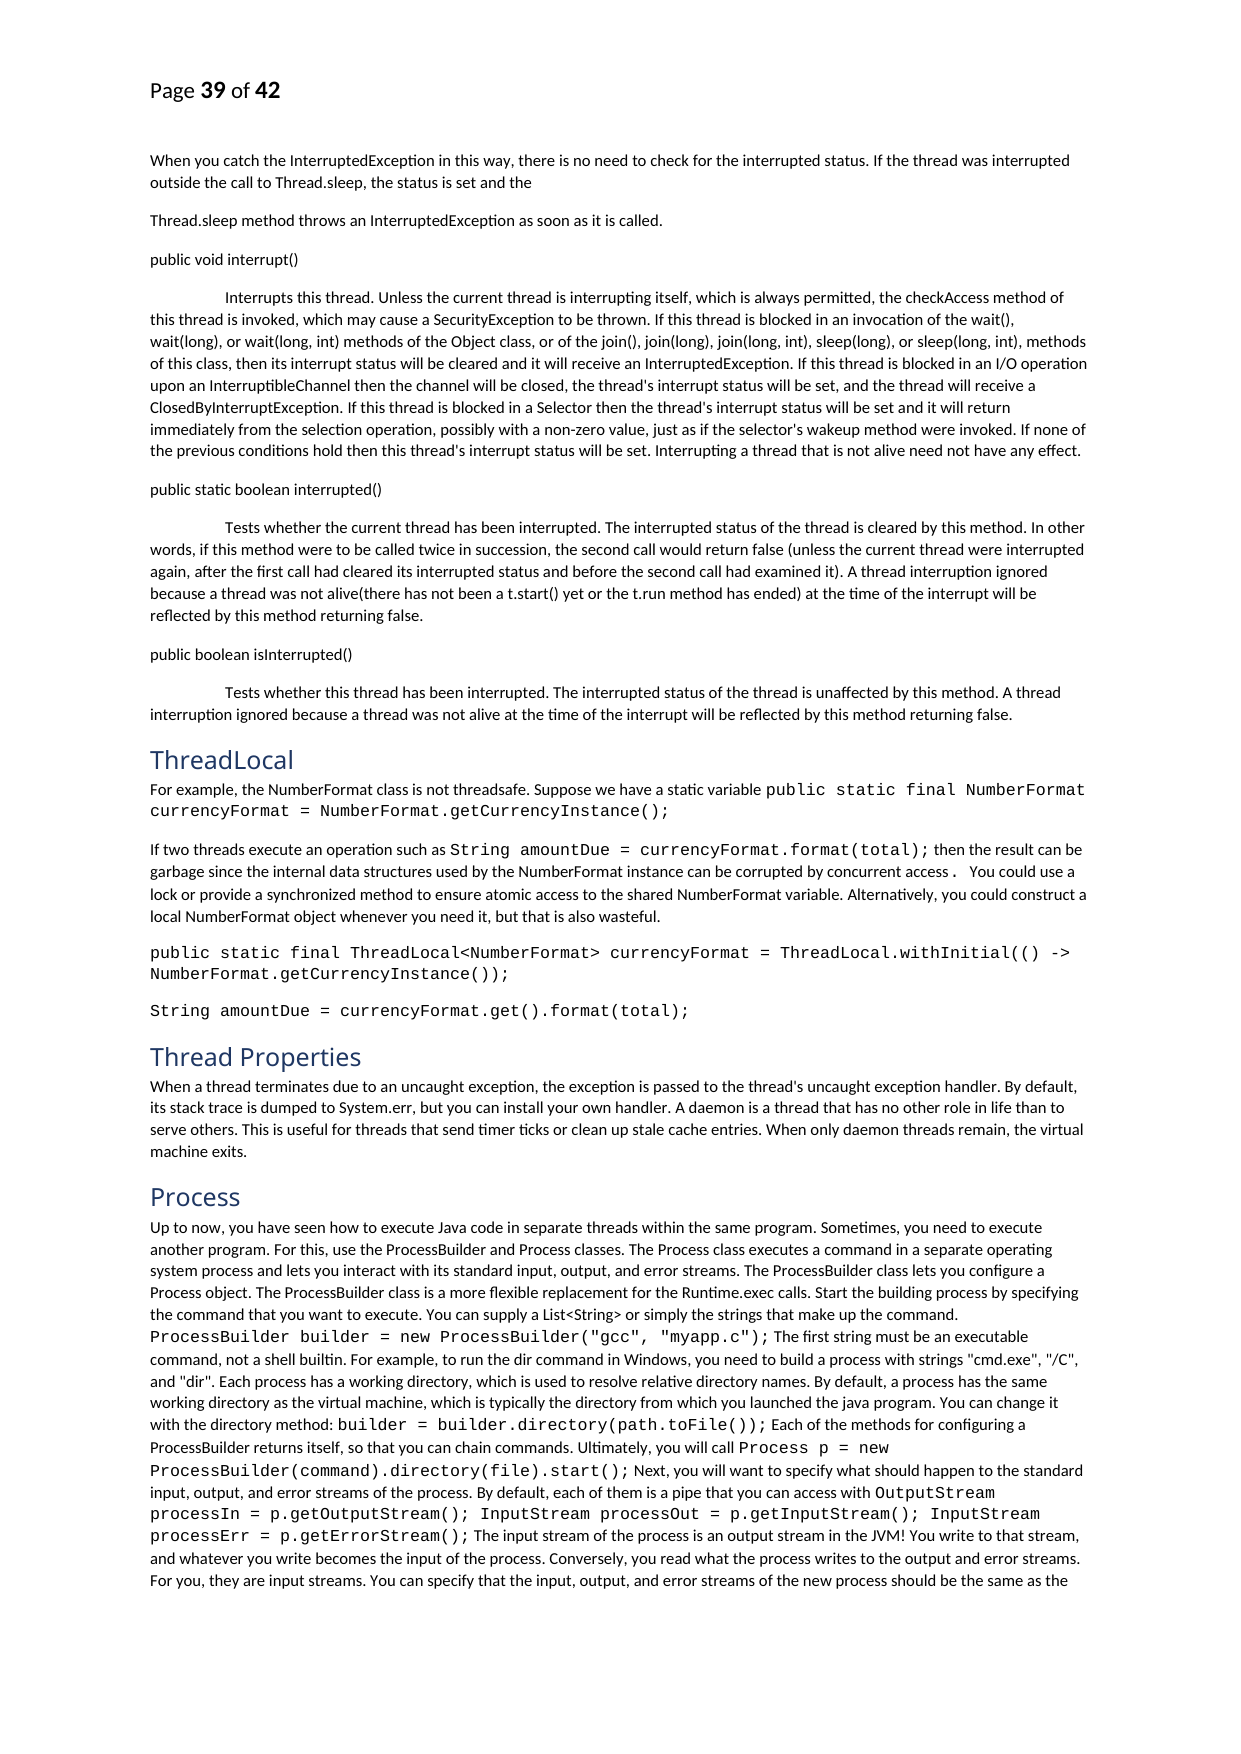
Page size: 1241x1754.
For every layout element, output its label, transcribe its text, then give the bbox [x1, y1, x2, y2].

subtitle Thread Properties [150, 1039, 1090, 1073]
text Interrupts this thread. Unless the current thread is interrupting itself, which is always permitted, the checkAccess method of this thread is invoked, which may cause a SecurityException to be thrown. If this thread is blocked in an invocation of the wait(), wait(long), or wait(long, int) methods of the Object class, or of the join(), join(long), join(long, int), sleep(long), or sleep(long, int), methods of this class, then its interrupt status will be cleared and it will receive an InterruptedException. If this thread is blocked in an I/O operation upon an InterruptibleChannel then the channel will be closed, the thread's interrupt status will be set, and the thread will receive a ClosedByInterruptException. If this thread is blocked in a Selector then the thread's interrupt status will be set and it will return immediately from the selection operation, possibly with a non-zero value, just as if the selector's wakeup method were invoked. If none of the previous conditions hold then this thread's interrupt status will be set. Interrupting a thread that is not alive need not have any effect. [150, 287, 1090, 461]
text For example, the NumberFormat class is not threadsafe. Suppose we have a static variable public static final NumberFormat currencyFormat = NumberFormat.getCurrencyInstance(); [150, 779, 1090, 821]
text Thread.sleep method throws an InterruptedException as soon as it is called. [150, 210, 1090, 231]
text Tests whether the current thread has been interrupted. The interrupted status of the thread is cleared by this method. In other words, if this method were to be called twice in succession, the second call would return false (unless the current thread were interrupted again, after the first call had cleared its interrupted status and before the second call had examined it). A thread interruption ignored because a thread was not alive(there has not been a t.start() yet or the t.run method has ended) at the time of the interrupt will be reflected by this method returning false. [150, 518, 1090, 626]
text public boolean isInterrupted() [150, 644, 1090, 664]
text public static boolean interrupted() [150, 479, 1090, 499]
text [150, 1217, 1090, 1591]
text When you catch the InterruptedException in this way, there is no need to check for the interrupted status. If the thread was interrupted outside the call to Thread.sleep, the status is set and the [150, 150, 1090, 192]
text String amountDue = currencyFormat.get().format(total); [150, 1002, 1090, 1021]
subtitle Process [150, 1180, 1090, 1214]
text public static final ThreadLocal<NumberFormat> currencyFormat = ThreadLocal.withInitial(() -> NumberFormat.getCurrencyInstance()); [150, 945, 1090, 984]
text If two threads execute an operation such as String amountDue = currencyFormat.format(total); then the result can be garbage since the internal data structures used by the NumberFormat instance can be corrupted by concurrent access. You could use a lock or provide a synchronized method to ensure atomic access to the shared NumberFormat variable. Alternatively, you could construct a local NumberFormat object whenever you need it, but that is also wasteful. [150, 839, 1090, 927]
text Tests whether this thread has been interrupted. The interrupted status of the thread is unaffected by this method. A thread interruption ignored because a thread was not alive at the time of the interrupt will be reflected by this method returning false. [150, 682, 1090, 724]
text When a thread terminates due to an uncaught exception, the exception is passed to the thread's uncaught exception handler. By default, its stack trace is dumped to System.err, but you can install your own handler. A daemon is a thread that has no other role in life than to serve others. This is useful for threads that send timer ticks or clean up stale cache entries. When only daemon threads remain, the virtual machine exits. [150, 1076, 1090, 1162]
subtitle ThreadLocal [150, 743, 1090, 777]
text public void interrupt() [150, 249, 1090, 269]
